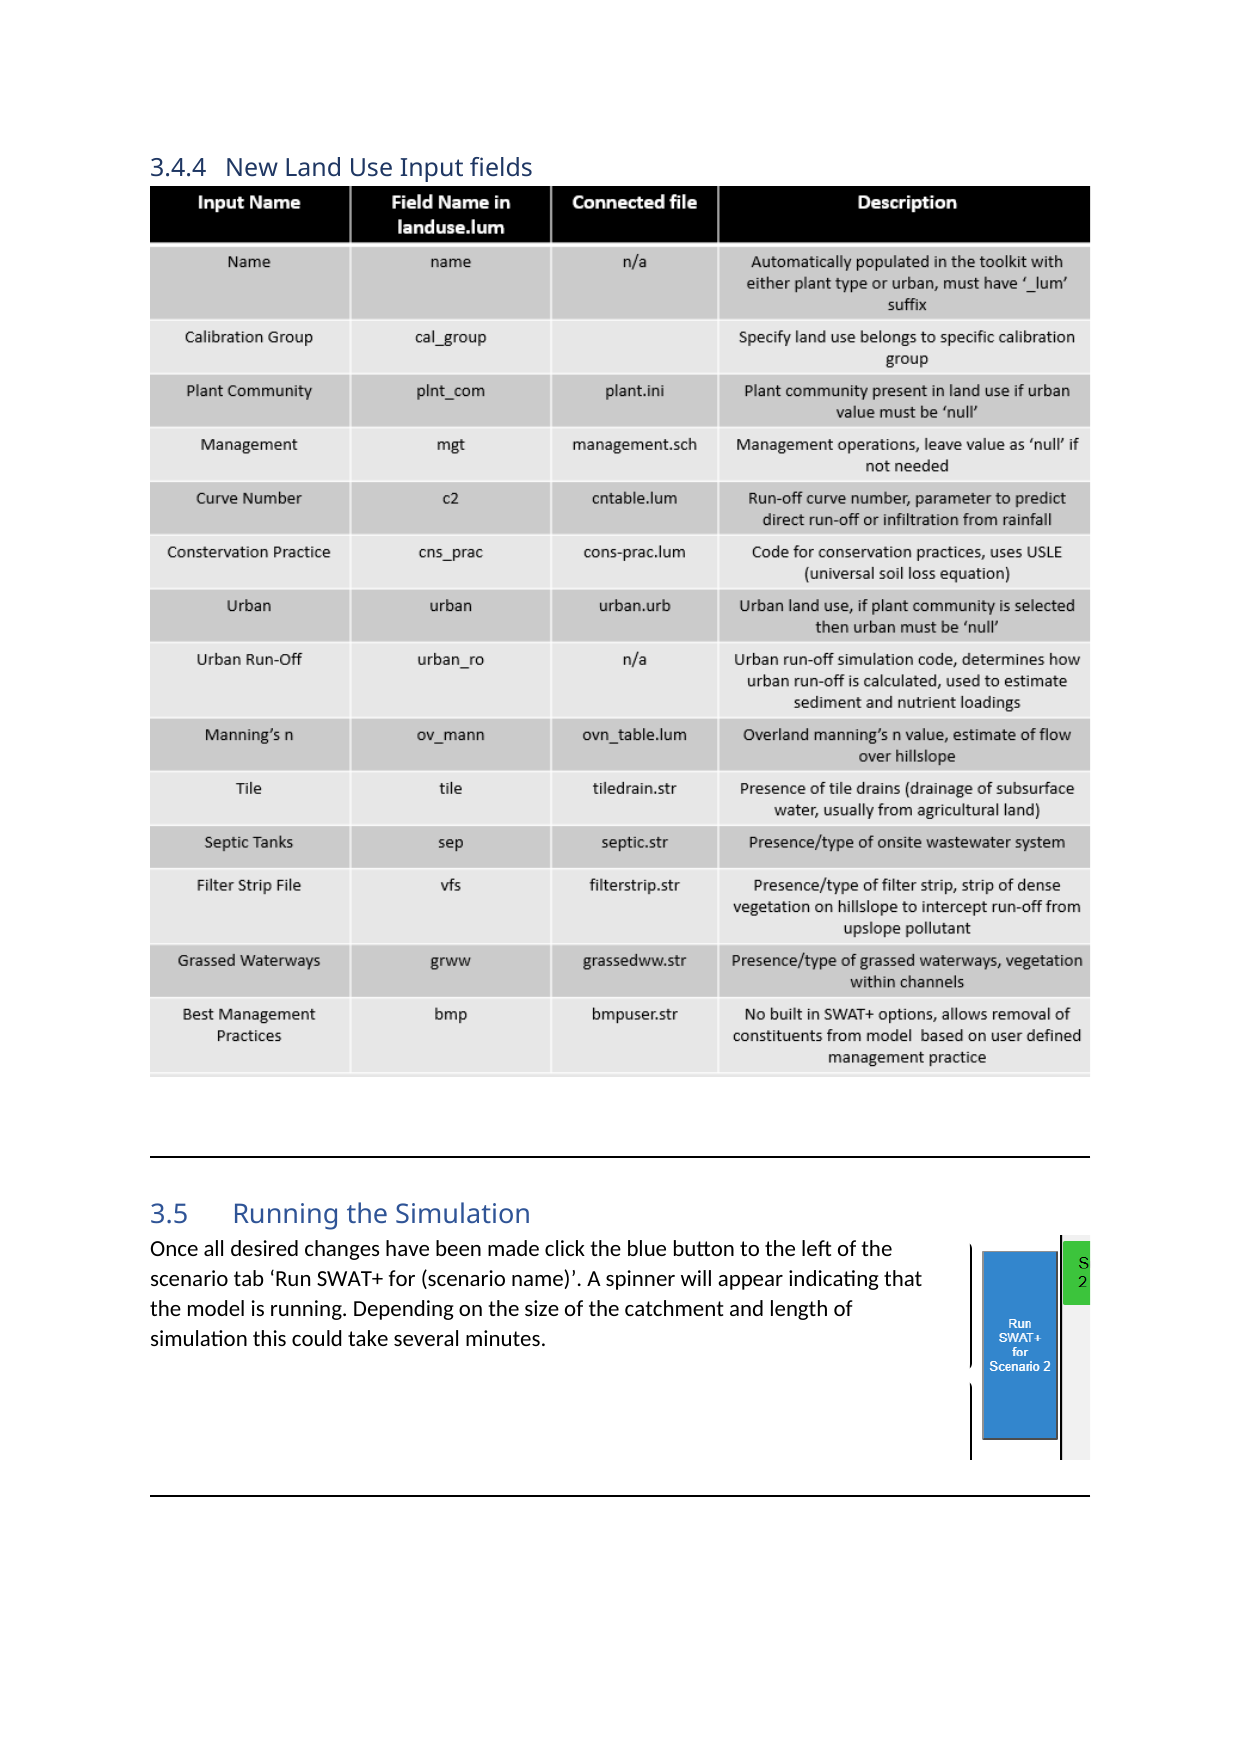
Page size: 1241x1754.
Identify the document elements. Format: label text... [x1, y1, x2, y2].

picture [150, 186, 1091, 1077]
subtitle New Land Use Input fields [150, 150, 1090, 184]
text Once all desired changes have been made click the blue button to the left of the scenario tab ‘Run SWAT+ for (scenario name)’. A spinner will appear indicating that the model is running. Depending on the size of the catchment and length of simulation this could take several minutes. [150, 1234, 1090, 1353]
picture [969, 1235, 1091, 1460]
subtitle Running the Simulation [150, 1194, 1090, 1231]
